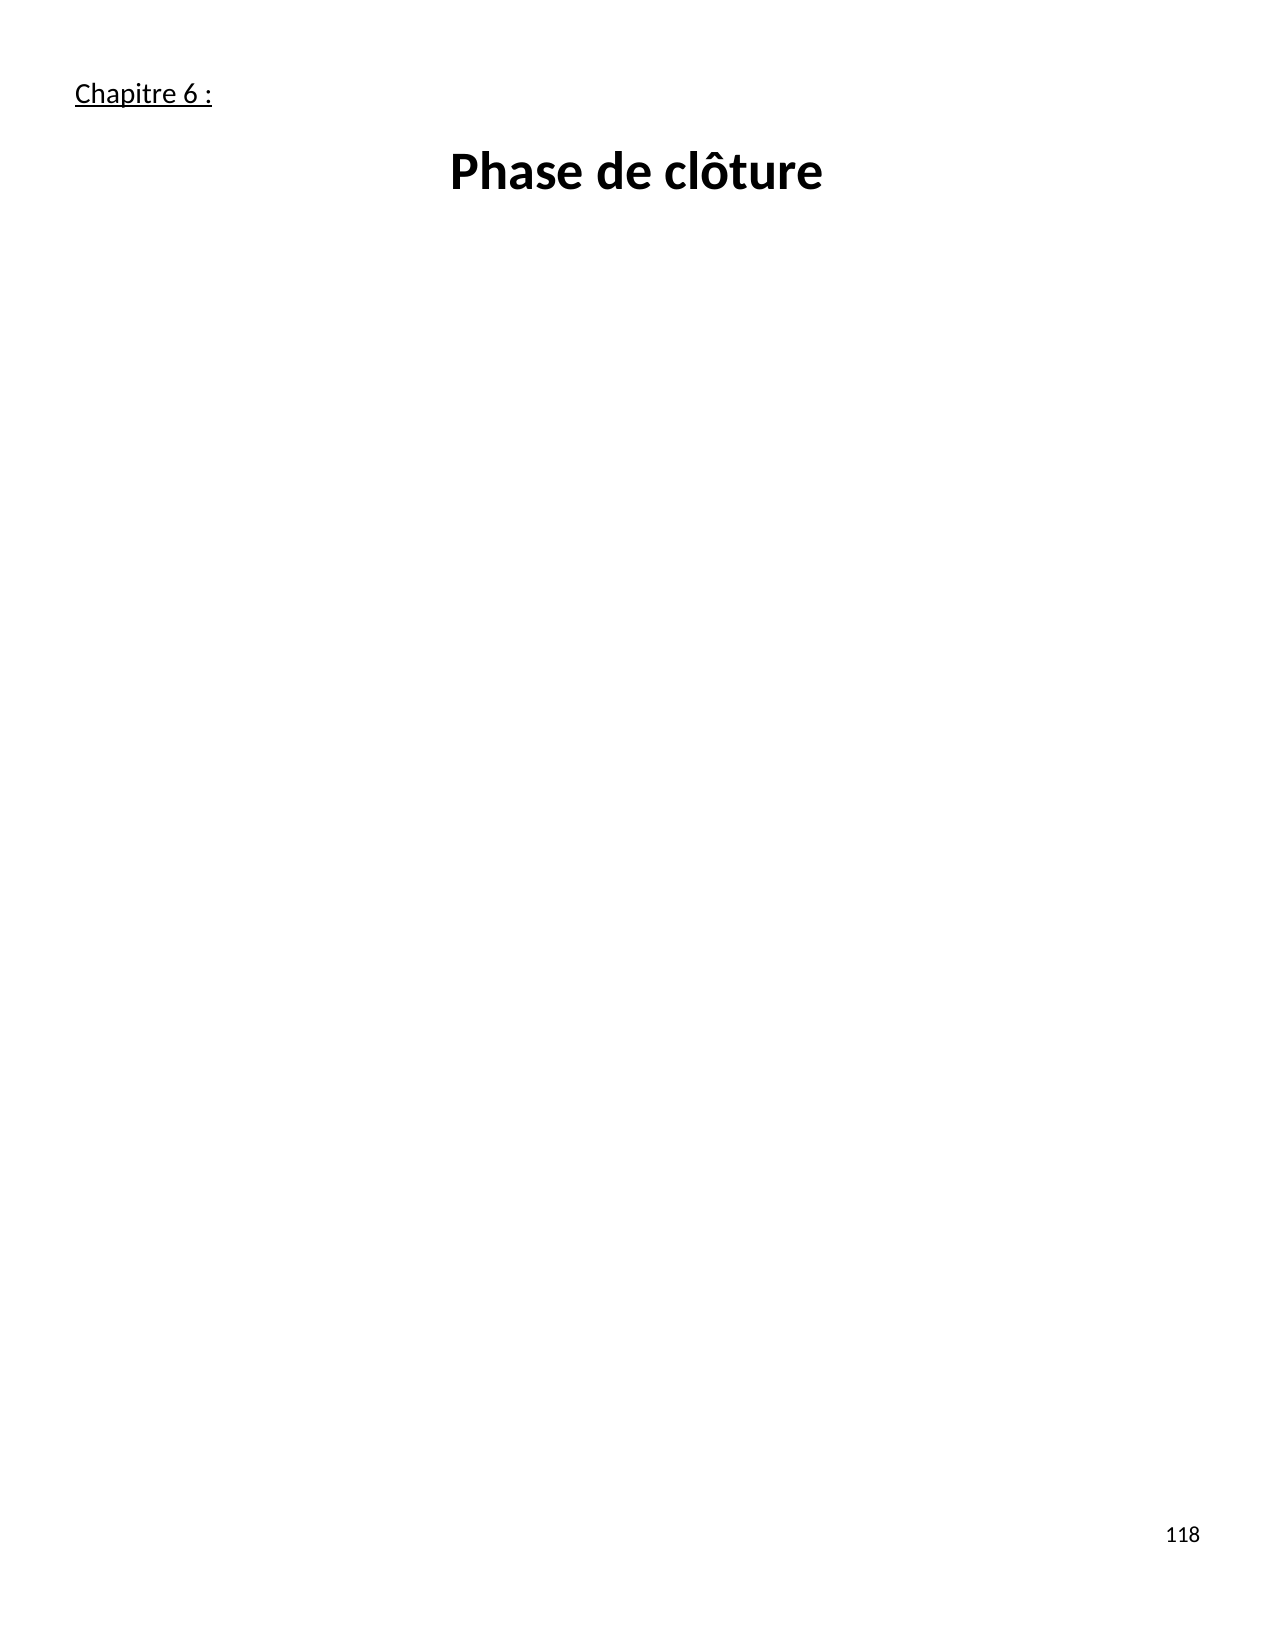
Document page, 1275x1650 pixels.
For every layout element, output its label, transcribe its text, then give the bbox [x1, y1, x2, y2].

text Phase de clôture [75, 137, 1200, 203]
text Chapitre 6 : [75, 75, 1200, 111]
